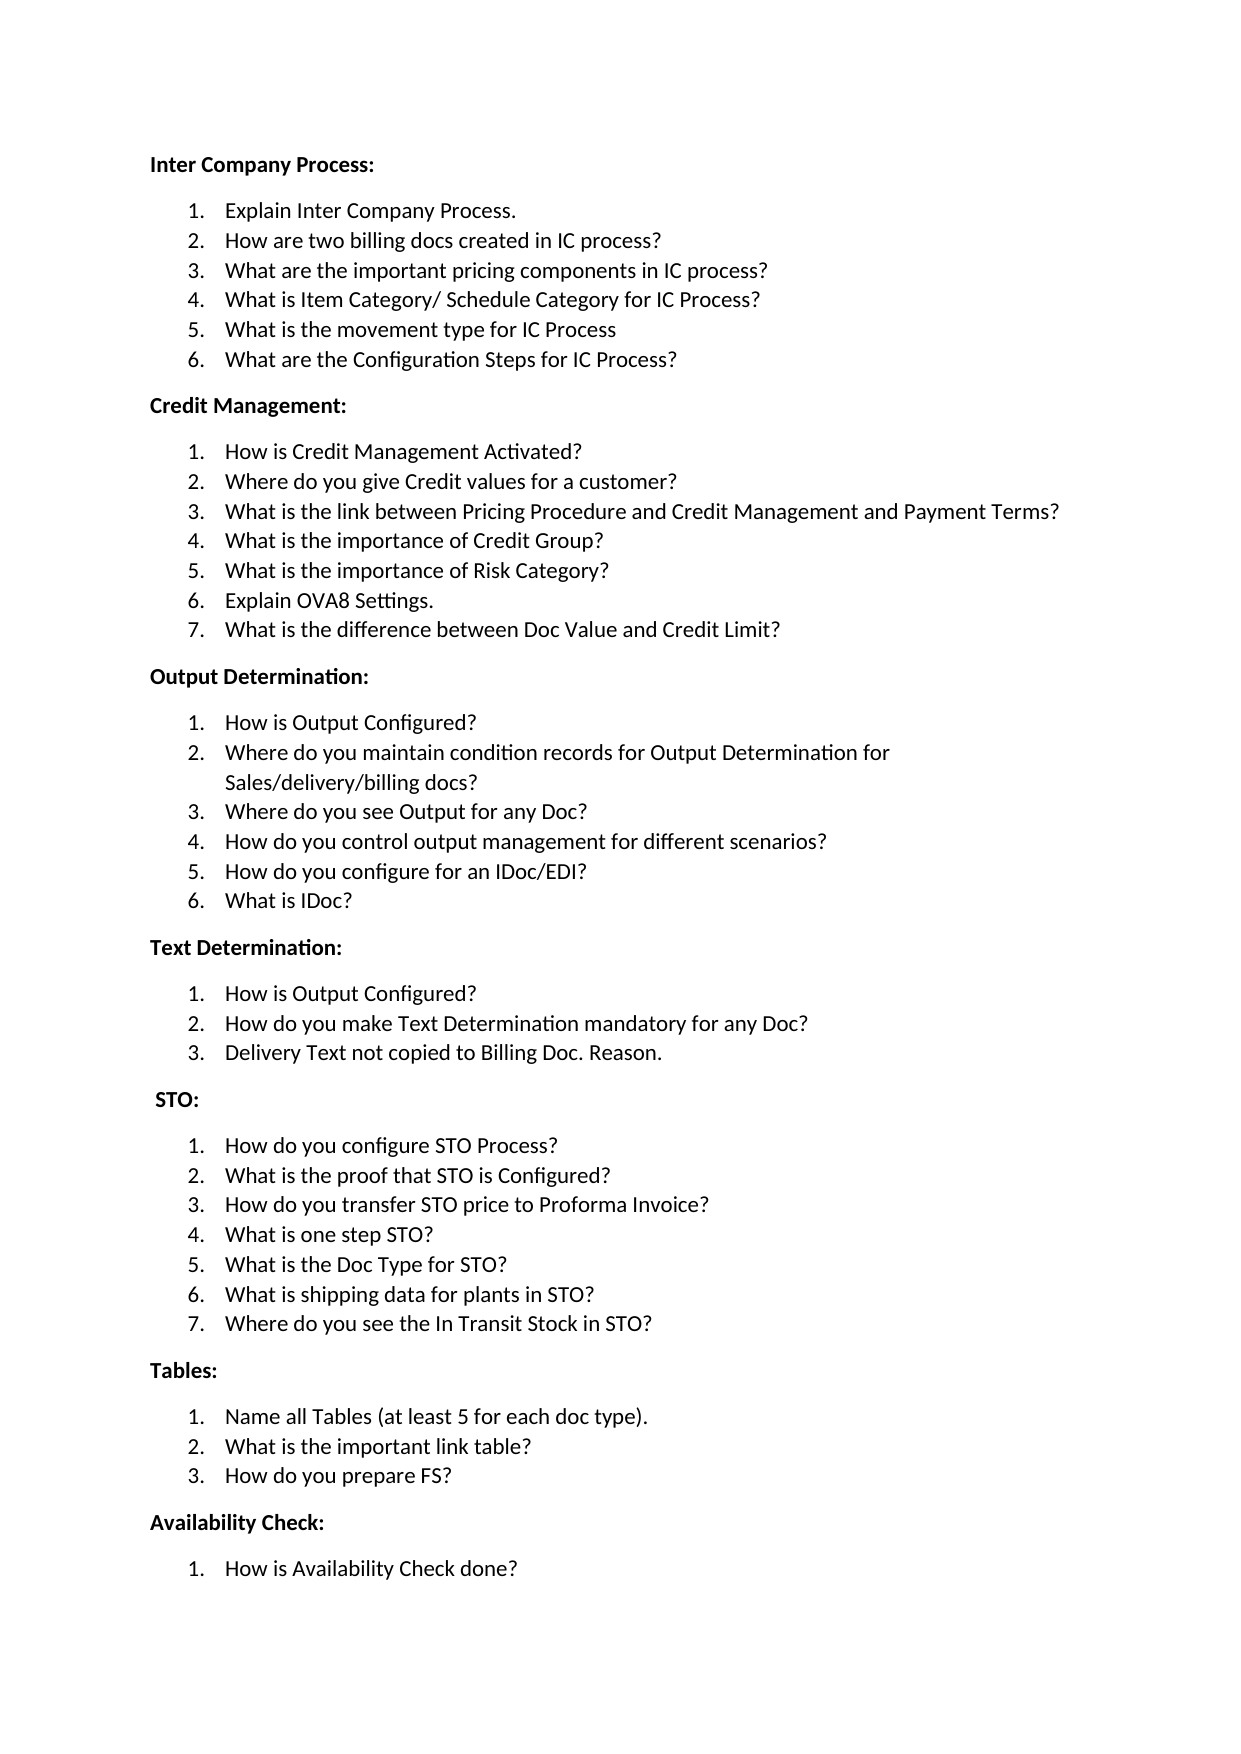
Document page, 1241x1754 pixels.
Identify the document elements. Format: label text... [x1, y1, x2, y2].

list How do you control output management for different scenarios? [187, 827, 1090, 855]
list What is the importance of Risk Category? [187, 556, 1090, 584]
text Credit Management: [150, 391, 1090, 419]
text Output Determination: [150, 662, 1090, 690]
text Availability Check: [150, 1508, 1090, 1536]
list How do you transfer STO price to Proforma Invoice? [187, 1191, 1090, 1219]
list How do you configure STO Process? [187, 1131, 1090, 1159]
list Delivery Text not copied to Billing Doc. Reason. [187, 1038, 1090, 1067]
list How are two billing docs created in IC process? [187, 226, 1090, 254]
list What is the important link table? [187, 1432, 1090, 1460]
text Tables: [150, 1356, 1090, 1384]
list Explain OVA8 Settings. [187, 586, 1090, 614]
list What are the important pricing components in IC process? [187, 256, 1090, 284]
list Where do you see Output for any Doc? [187, 797, 1090, 825]
list What is one step STO? [187, 1220, 1090, 1248]
list What is Item Category/ Schedule Category for IC Process? [187, 285, 1090, 313]
list What is the importance of Credit Group? [187, 527, 1090, 554]
list What is the difference between Doc Value and Credit Limit? [187, 616, 1090, 644]
list How is Availability Check done? [187, 1554, 1090, 1582]
list How do you prepare FS? [187, 1461, 1090, 1489]
list What is the Doc Type for STO? [187, 1250, 1090, 1278]
list What is IDoc? [187, 886, 1090, 914]
list What are the Configuration Steps for IC Process? [187, 345, 1090, 373]
list What is the movement type for IC Process [187, 315, 1090, 343]
list Where do you see the In Transit Stock in STO? [187, 1309, 1090, 1337]
list Where do you give Credit values for a customer? [187, 467, 1090, 495]
list How is Output Configured? [187, 979, 1090, 1007]
list How is Credit Management Activated? [187, 437, 1090, 466]
list How do you configure for an IDoc/EDI? [187, 857, 1090, 885]
list Where do you maintain condition records for Output Determination for Sales/delivery/billing docs? [187, 738, 1090, 796]
list How is Output Configured? [187, 708, 1090, 736]
list Name all Tables (at least 5 for each doc type). [187, 1402, 1090, 1430]
list What is shipping data for plants in STO? [187, 1280, 1090, 1308]
text STO: [150, 1085, 1090, 1113]
list What is the link between Pricing Procedure and Credit Management and Payment Terms? [187, 497, 1090, 525]
list What is the proof that STO is Configured? [187, 1161, 1090, 1189]
text Inter Company Process: [150, 150, 1090, 178]
text Text Determination: [150, 933, 1090, 961]
list How do you make Text Determination mandatory for any Doc? [187, 1009, 1090, 1037]
list Explain Inter Company Process. [187, 196, 1090, 224]
